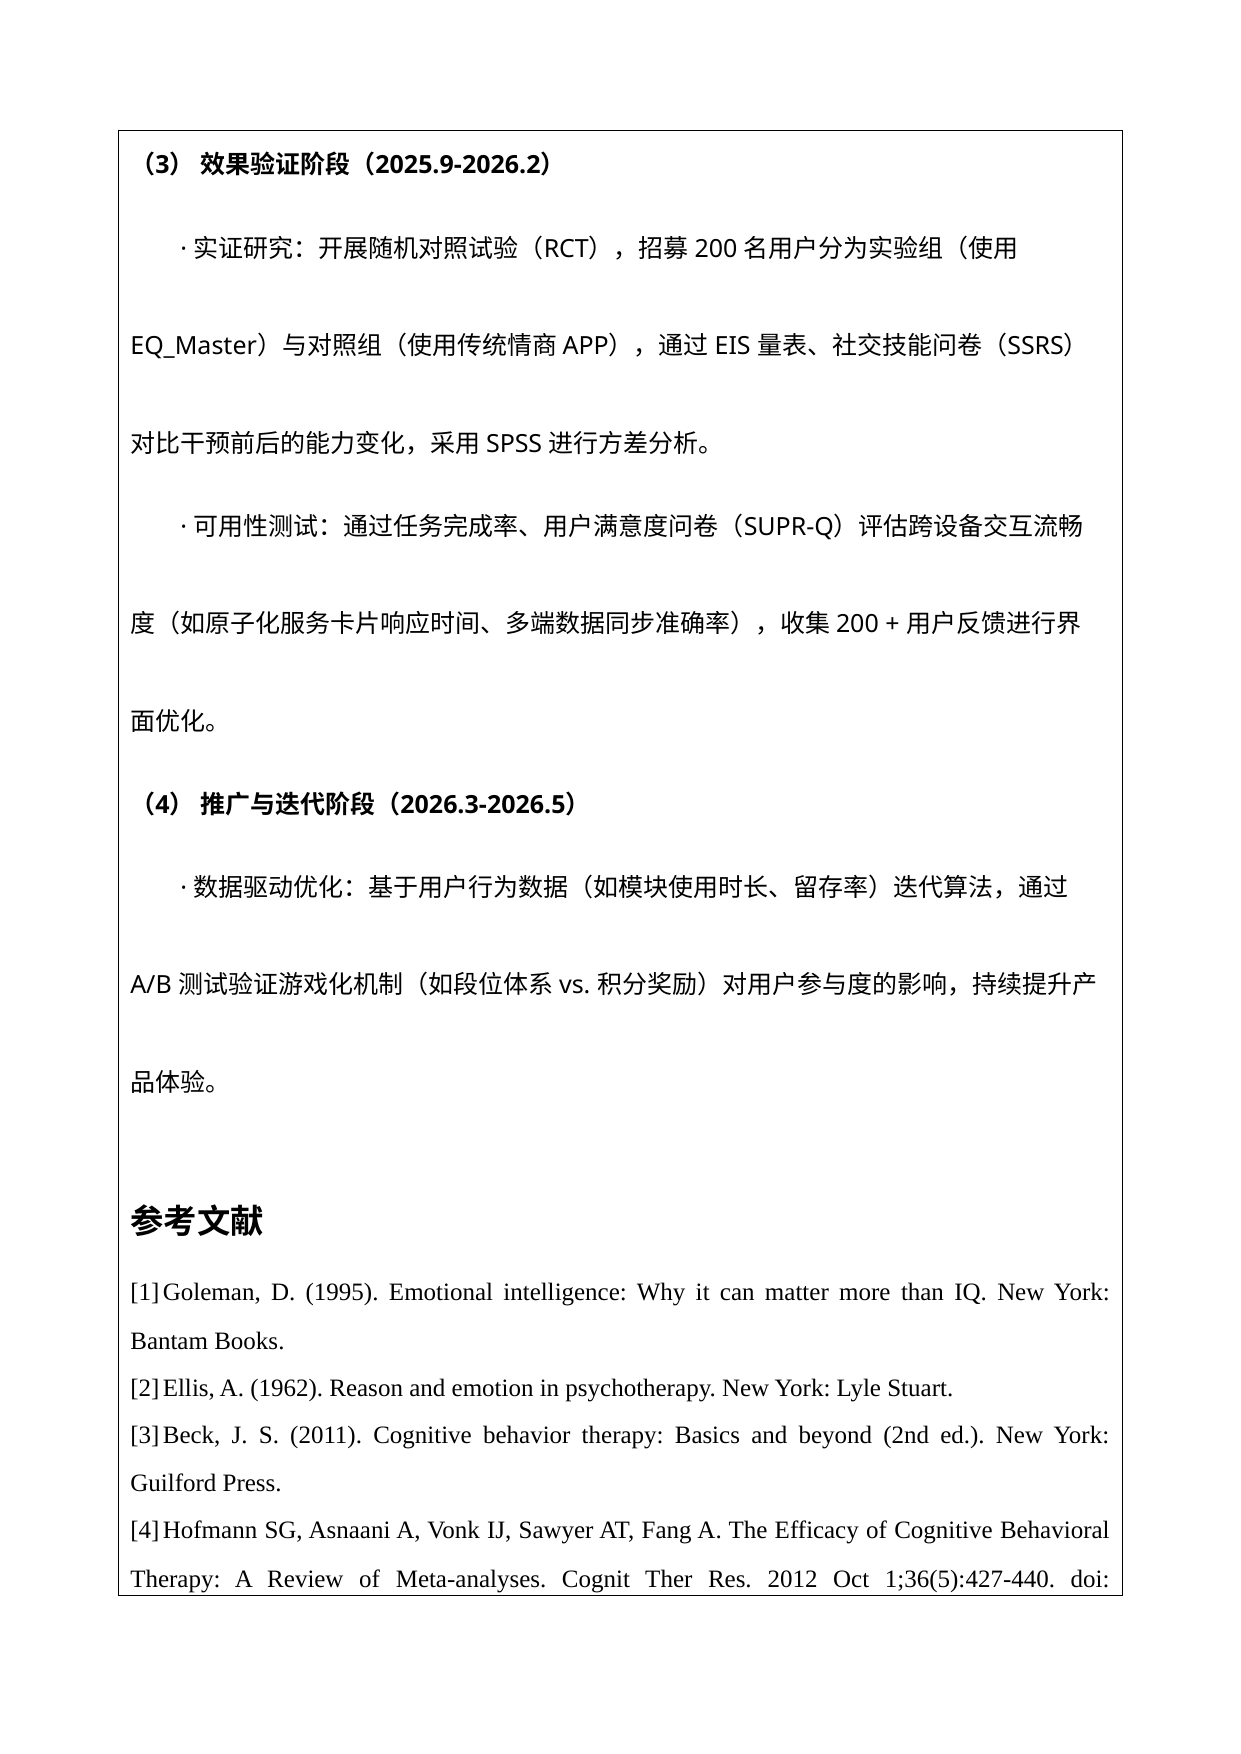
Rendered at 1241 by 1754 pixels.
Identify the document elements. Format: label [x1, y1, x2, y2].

table_header [119, 131, 1122, 1595]
